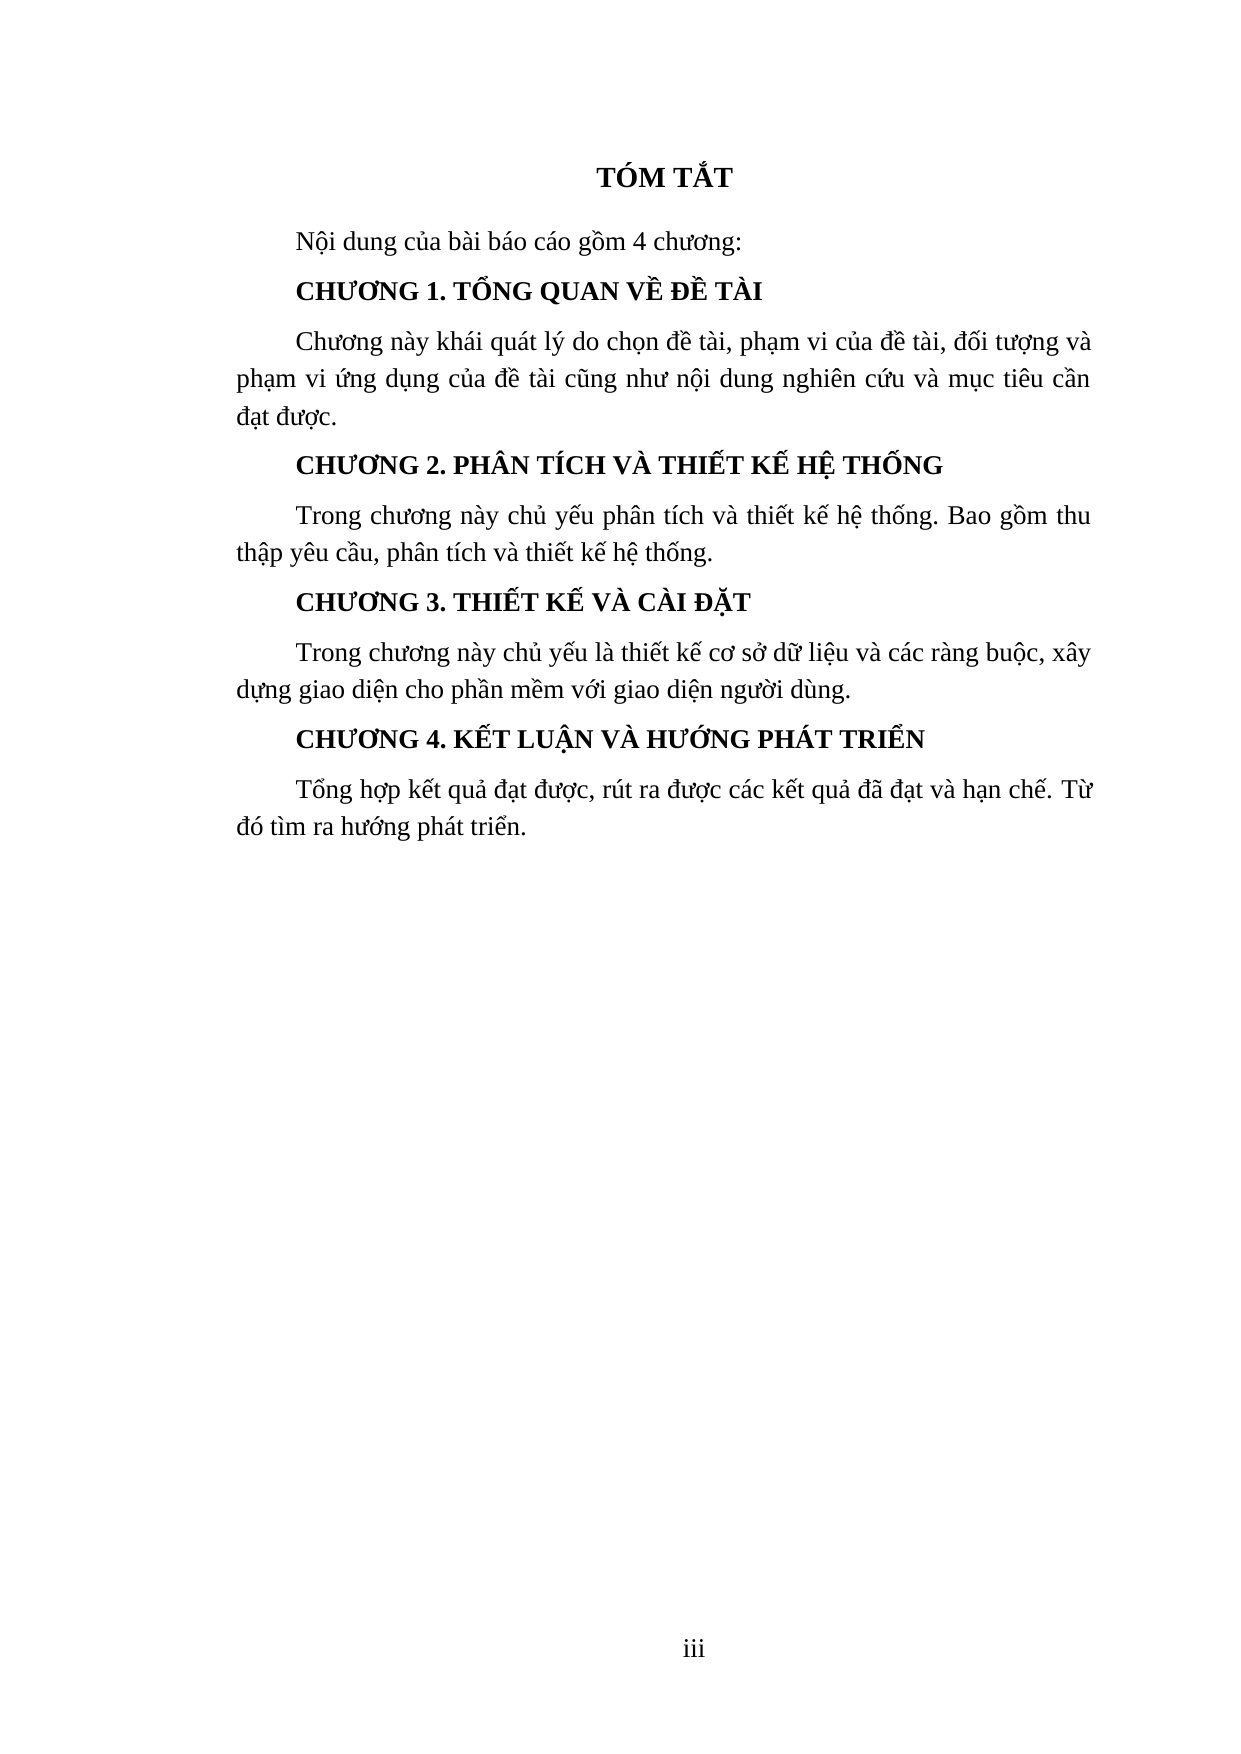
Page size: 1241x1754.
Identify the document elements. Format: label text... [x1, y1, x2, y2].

text TÓM TẮT [236, 160, 1092, 194]
text Trong chương này chủ yếu là thiết kế cơ sở dữ liệu và các ràng buộc, xây dựng giao diện cho phần mềm với giao diện người dùng. [236, 636, 1092, 704]
text Nội dung của bài báo cáo gồm 4 chương: [236, 225, 1092, 257]
text CHƯƠNG 1. TỔNG QUAN VỀ ĐỀ TÀI [236, 275, 1092, 306]
text CHƯƠNG 3. THIẾT KẾ VÀ CÀI ĐẶT [236, 586, 1092, 617]
text CHƯƠNG 2. PHÂN TÍCH VÀ THIẾT KẾ HỆ THỐNG [236, 449, 1092, 481]
text Tổng hợp kết quả đạt được, rút ra được các kết quả đã đạt và hạn chế. Từ đó tìm ra hướng phát triển. [236, 773, 1092, 841]
text CHƯƠNG 4. KẾT LUẬN VÀ HƯỚNG PHÁT TRIỂN [236, 723, 1092, 754]
text Chương này khái quát lý do chọn đề tài, phạm vi của đề tài, đối tượng và phạm vi ứng dụng của đề tài cũng như nội dung nghiên cứu và mục tiêu cần đạt được. [236, 325, 1092, 431]
text Trong chương này chủ yếu phân tích và thiết kế hệ thống. Bao gồm thu thập yêu cầu, phân tích và thiết kế hệ thống. [236, 499, 1092, 568]
